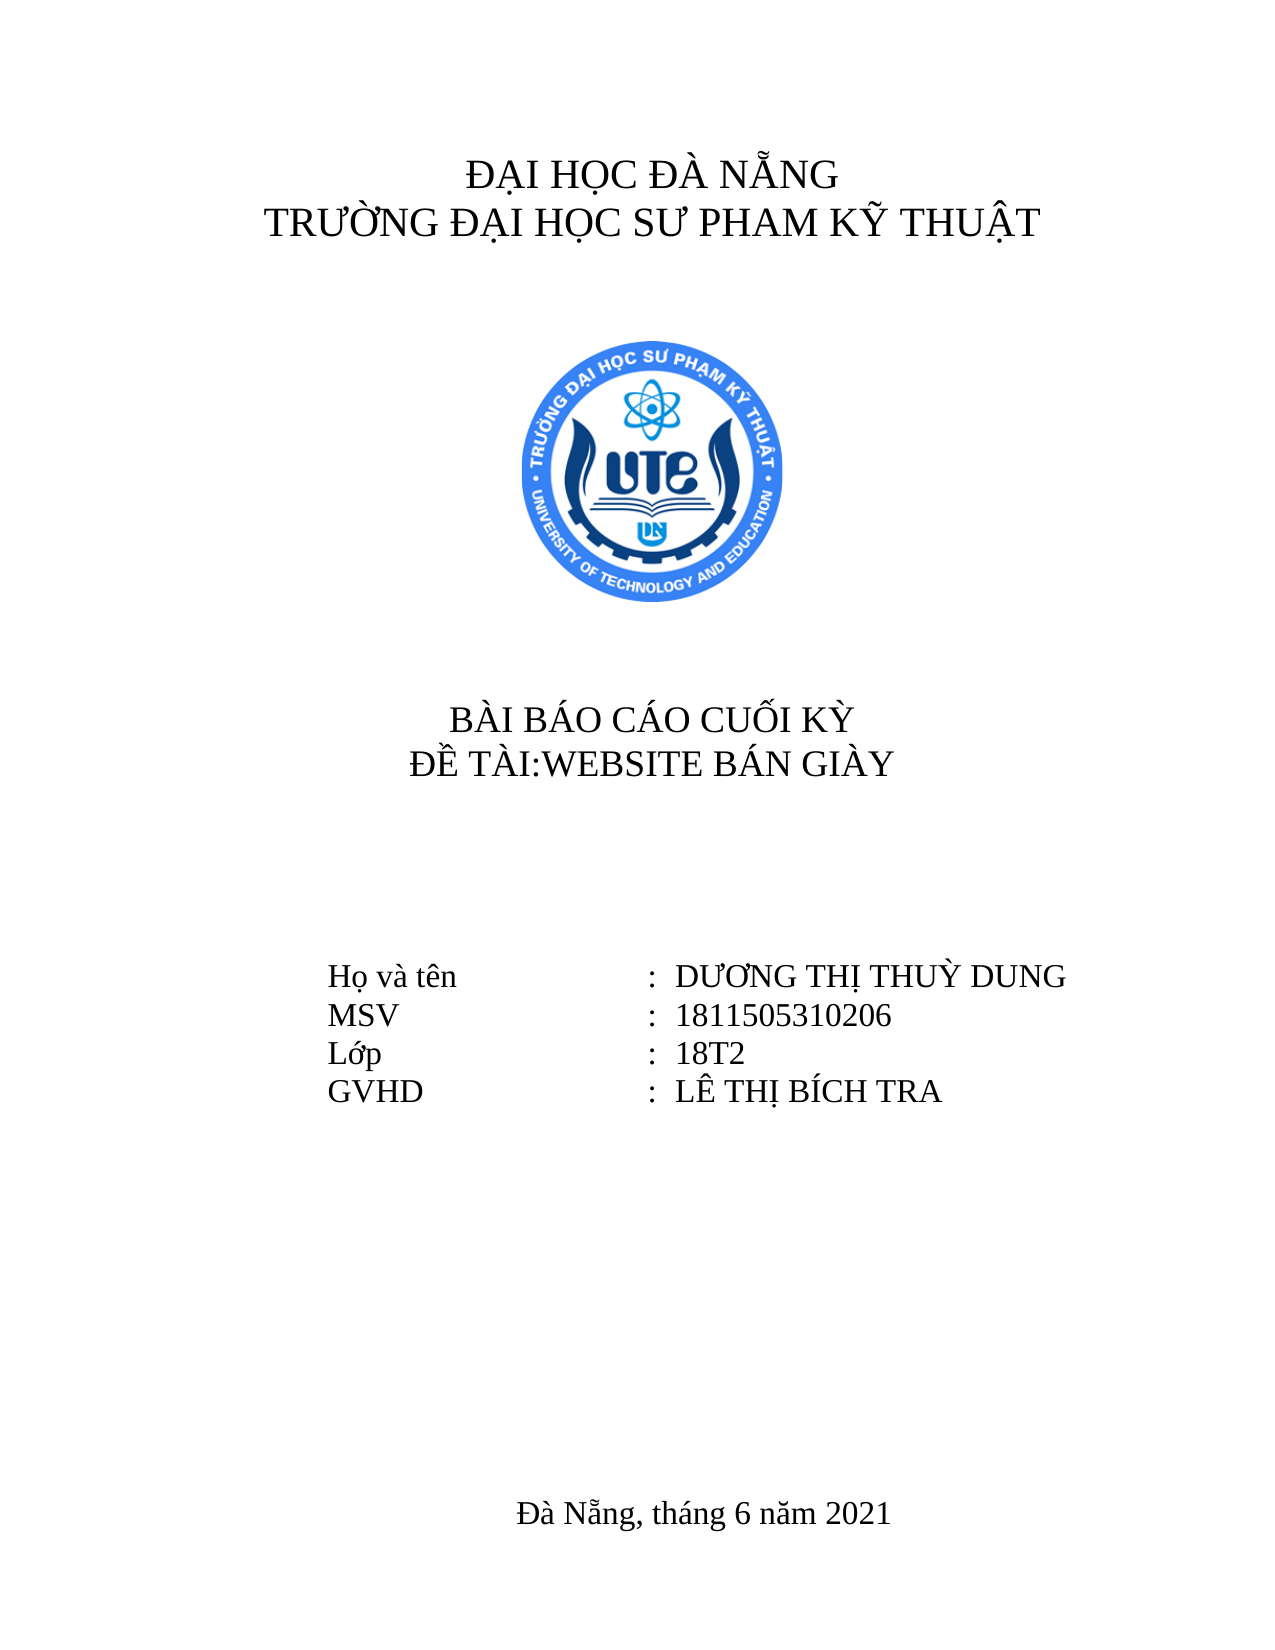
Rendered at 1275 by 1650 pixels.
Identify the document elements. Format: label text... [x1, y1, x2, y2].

text ĐẠI HỌC ĐÀ NẴNG [150, 150, 1125, 198]
text TRƯỜNG ĐẠI HỌC SƯ PHAM KỸ THUẬT [150, 198, 1125, 246]
text Họ và tên : DƯƠNG THỊ THUỲ DUNG [283, 957, 1125, 995]
text MSV : 1811505310206 [283, 995, 1125, 1033]
picture [521, 341, 783, 602]
text BÀI BÁO CÁO CUỐI KỲ [150, 698, 1125, 741]
text ĐỀ TÀI:WEBSITE BÁN GIÀY [150, 741, 1125, 784]
text Lớp : 18T2 [283, 1033, 1125, 1072]
text GVHD : LÊ THỊ BÍCH TRA [283, 1072, 1125, 1110]
text Đà Nẵng, tháng 6 năm 2021 [283, 1493, 1125, 1532]
